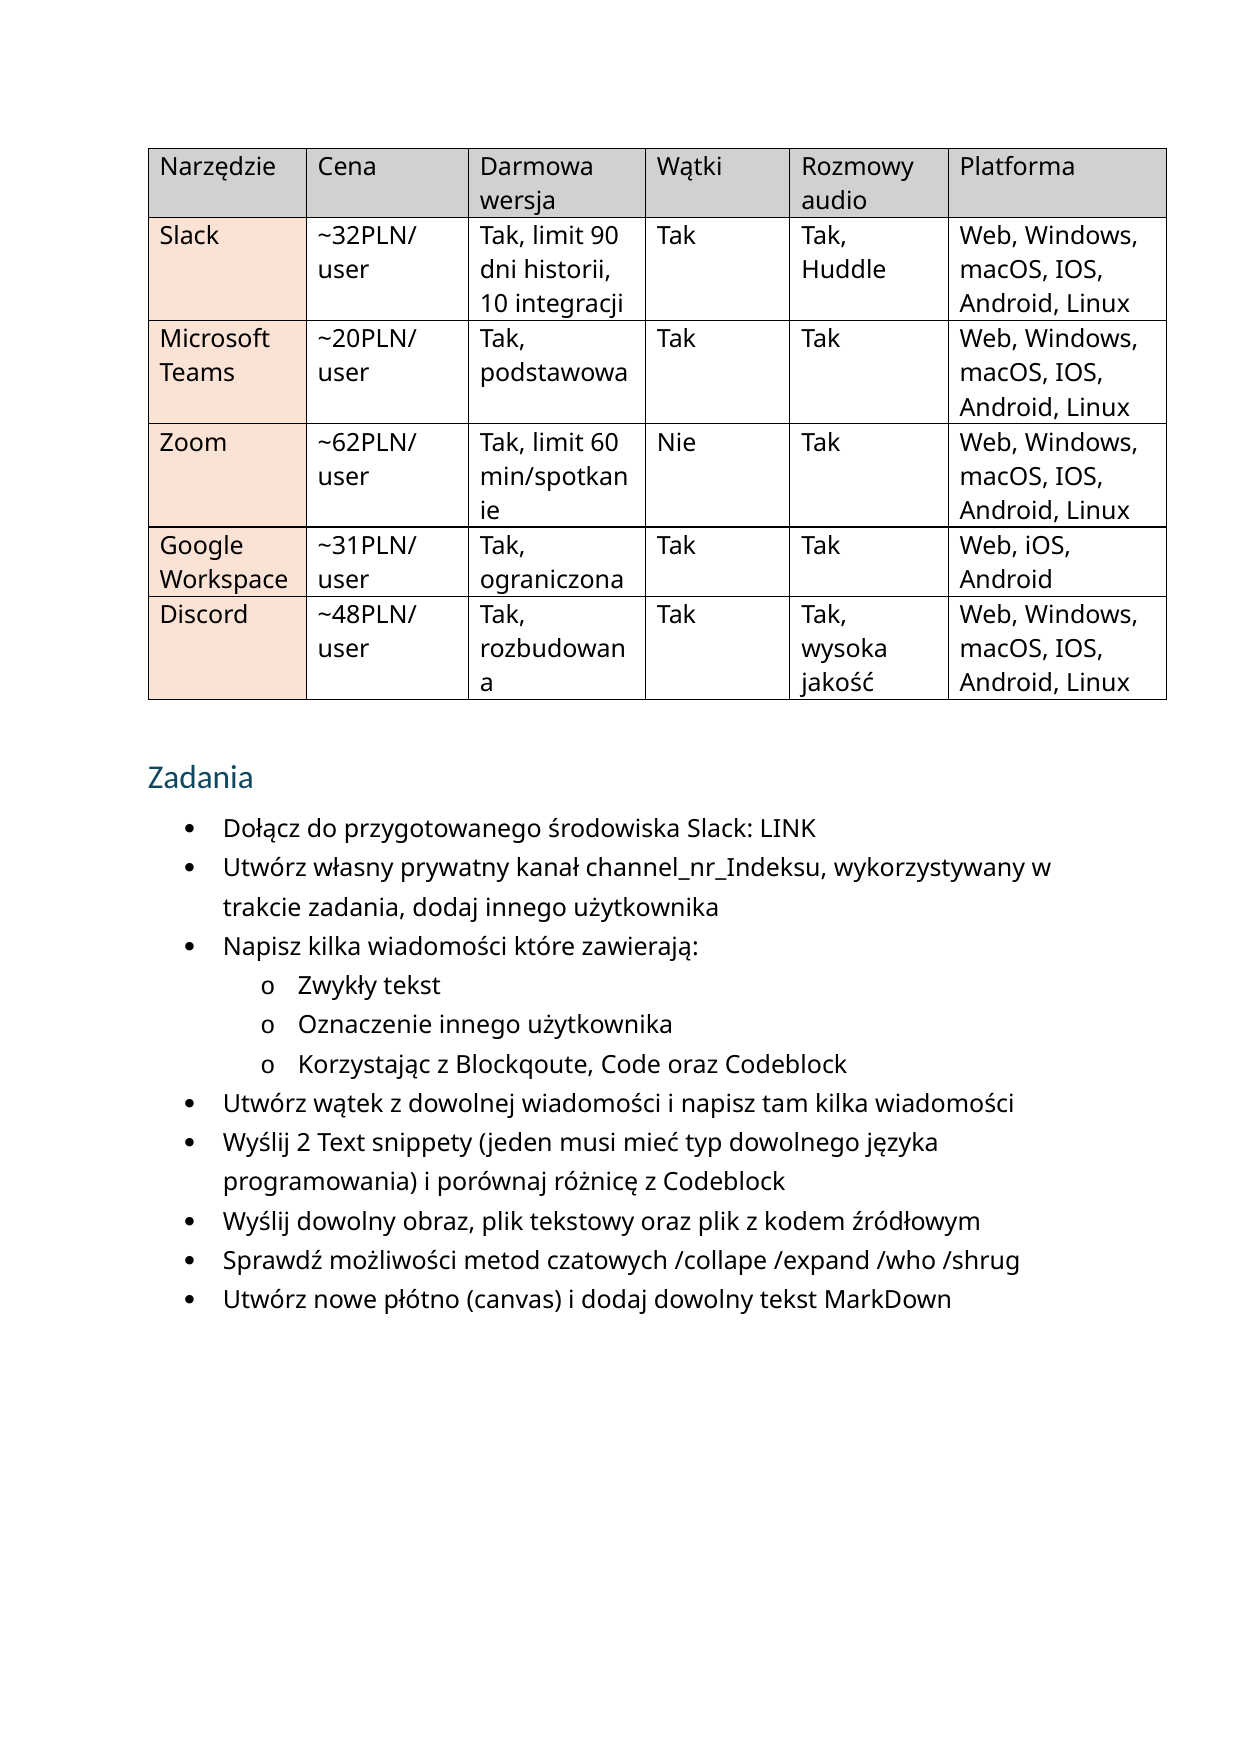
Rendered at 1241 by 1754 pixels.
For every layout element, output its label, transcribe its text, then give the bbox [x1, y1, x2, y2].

table_cell Zoom [149, 424, 306, 526]
table_cell ~31PLN/user [307, 528, 468, 596]
table_cell Tak, wysoka jakość [790, 597, 948, 699]
table_cell Tak [646, 218, 789, 320]
list Utwórz wątek z dowolnej wiadomości i napisz tam kilka wiadomości [185, 1086, 1093, 1120]
table_cell Tak, Huddle [790, 218, 948, 320]
table_cell Discord [149, 597, 306, 699]
table_cell Microsoft Teams [149, 321, 306, 423]
table_cell Slack [149, 218, 306, 320]
table_header Darmowa wersja [469, 149, 645, 217]
table_cell Nie [646, 424, 789, 526]
list Oznaczenie innego użytkownika [260, 1007, 1093, 1041]
list Napisz kilka wiadomości które zawierają: [185, 928, 1093, 962]
table_cell Web, Windows, macOS, IOS, Android, Linux [949, 424, 1166, 526]
table_cell ~62PLN/user [307, 424, 468, 526]
table_cell Tak, podstawowa [469, 321, 645, 423]
table_cell Tak [790, 321, 948, 423]
table_header Narzędzie [149, 149, 306, 217]
list Dołącz do przygotowanego środowiska Slack: LINK [185, 811, 1093, 845]
list Sprawdź możliwości metod czatowych /collape /expand /who /shrug [185, 1242, 1093, 1276]
table_cell Tak, limit 90 dni historii, 10 integracji [469, 218, 645, 320]
table_cell Web, Windows, macOS, IOS, Android, Linux [949, 597, 1166, 699]
table_header Rozmowy audio [790, 149, 948, 217]
list Wyślij dowolny obraz, plik tekstowy oraz plik z kodem źródłowym [185, 1203, 1093, 1237]
list Utwórz nowe płótno (canvas) i dodaj dowolny tekst MarkDown [185, 1281, 1093, 1316]
list Utwórz własny prywatny kanał channel_nr_Indeksu, wykorzystywany w trakcie zadania, dodaj innego użytkownika [185, 850, 1093, 923]
table_cell ~32PLN/user [307, 218, 468, 320]
table_cell Tak [790, 424, 948, 526]
table_cell Tak, rozbudowana [469, 597, 645, 699]
table_cell Tak, ograniczona [469, 528, 645, 596]
table_header Cena [307, 149, 468, 217]
table_cell Web, iOS, Android [949, 528, 1166, 596]
table_cell Tak, limit 60 min/spotkanie [469, 424, 645, 526]
table_header Wątki [646, 149, 789, 217]
table_cell Tak [646, 321, 789, 423]
table_cell Web, Windows, macOS, IOS, Android, Linux [949, 321, 1166, 423]
table_cell ~20PLN/user [307, 321, 468, 423]
table_cell ~48PLN/user [307, 597, 468, 699]
table_cell Tak [646, 528, 789, 596]
table_cell Google Workspace [149, 528, 306, 596]
list Wyślij 2 Text snippety (jeden musi mieć typ dowolnego języka programowania) i porównaj różnicę z Codeblock [185, 1125, 1093, 1198]
list Korzystając z Blockqoute, Code oraz Codeblock [260, 1046, 1093, 1081]
table_cell Web, Windows, macOS, IOS, Android, Linux [949, 218, 1166, 320]
table_cell Tak [790, 528, 948, 596]
subtitle Zadania [148, 756, 1093, 796]
table_header Platforma [949, 149, 1166, 217]
list Zwykły tekst [260, 967, 1093, 1002]
table_cell Tak [646, 597, 789, 699]
